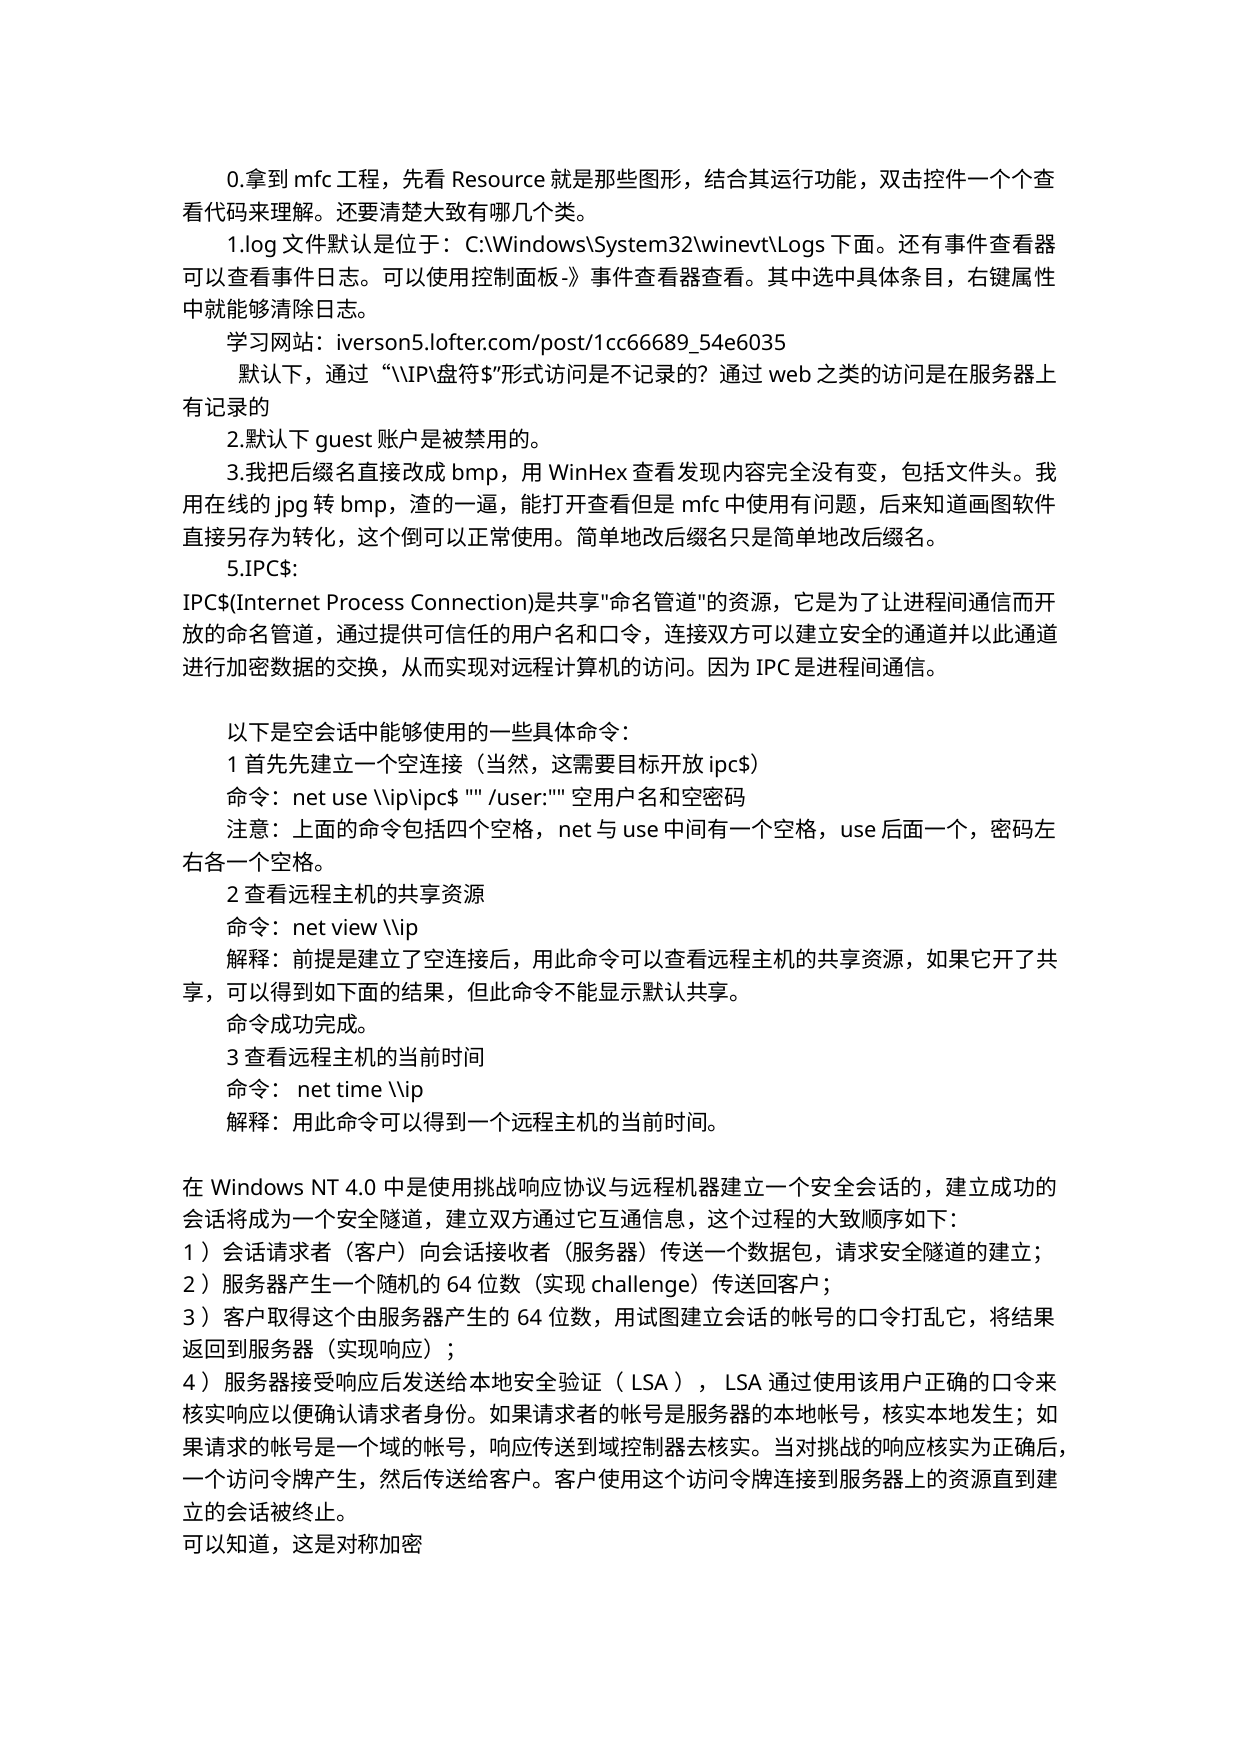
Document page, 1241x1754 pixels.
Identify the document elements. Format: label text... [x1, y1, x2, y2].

text 5.IPC$: [183, 552, 1058, 584]
text 注意：上面的命令包括四个空格，net与use中间有一个空格，use后面一个，密码左右各一个空格。 [183, 812, 1058, 877]
text 3 查看远程主机的当前时间 [183, 1039, 1058, 1072]
text 以下是空会话中能够使用的一些具体命令： [183, 714, 1058, 747]
text 命令： net time \\ip [183, 1072, 1058, 1104]
text IPC$(Internet Process Connection)是共享"命名管道"的资源，它是为了让进程间通信而开放的命名管道，通过提供可信任的用户名和口令，连接双方可以建立安全的通道并以此通道进行加密数据的交换，从而实现对远程计算机的访问。因为IPC是进程间通信。 [183, 584, 1058, 682]
text 解释：前提是建立了空连接后，用此命令可以查看远程主机的共享资源，如果它开了共享，可以得到如下面的结果，但此命令不能显示默认共享。 [183, 942, 1058, 1007]
text 2.默认下guest账户是被禁用的。 [183, 422, 1058, 454]
text 4 ）服务器接受响应后发送给本地安全验证（ LSA ）， LSA 通过使用该用户正确的口令来核实响应以便确认请求者身份。如果请求者的帐号是服务器的本地帐号，核实本地发生；如果请求的帐号是一个域的帐号，响应传送到域控制器去核实。当对挑战的响应核实为正确后，一个访问令牌产生，然后传送给客户。客户使用这个访问令牌连接到服务器上的资源直到建立的会话被终止。 [183, 1364, 1058, 1527]
text 3.我把后缀名直接改成bmp，用WinHex查看发现内容完全没有变，包括文件头。我用在线的jpg转bmp，渣的一逼，能打开查看但是mfc中使用有问题，后来知道画图软件直接另存为转化，这个倒可以正常使用。简单地改后缀名只是简单地改后缀名。 [183, 454, 1058, 552]
text 在 Windows NT 4.0 中是使用挑战响应协议与远程机器建立一个安全会话的，建立成功的会话将成为一个安全隧道，建立双方通过它互通信息，这个过程的大致顺序如下： [183, 1169, 1058, 1234]
text 1.log文件默认是位于：C:\Windows\System32\winevt\Logs下面。还有事件查看器可以查看事件日志。可以使用控制面板-》事件查看器查看。其中选中具体条目，右键属性中就能够清除日志。 [183, 227, 1058, 324]
text 1 ）会话请求者（客户）向会话接收者（服务器）传送一个数据包，请求安全隧道的建立； [183, 1234, 1058, 1267]
text 解释：用此命令可以得到一个远程主机的当前时间。 [183, 1104, 1058, 1137]
text 可以知道，这是对称加密 [183, 1527, 1058, 1559]
text 0.拿到mfc工程，先看Resource就是那些图形，结合其运行功能，双击控件一个个查看代码来理解。还要清楚大致有哪几个类。 [183, 162, 1058, 227]
text 2 查看远程主机的共享资源 [183, 877, 1058, 909]
text 命令成功完成。 [183, 1007, 1058, 1039]
text 1 首先先建立一个空连接（当然，这需要目标开放ipc$） [183, 747, 1058, 779]
text 学习网站：iverson5.lofter.com/post/1cc66689_54e6035 [183, 324, 1058, 357]
text 命令：net use \\ip\ipc$ "" /user:"" 空用户名和空密码 [183, 779, 1058, 812]
text 2 ）服务器产生一个随机的 64 位数（实现challenge）传送回客户； [183, 1267, 1058, 1299]
text 3 ）客户取得这个由服务器产生的 64 位数，用试图建立会话的帐号的口令打乱它，将结果返回到服务器（实现响应）； [183, 1299, 1058, 1364]
text 默认下，通过“\\IP\盘符$”形式访问是不记录的？通过web之类的访问是在服务器上有记录的 [183, 357, 1058, 422]
text 命令：net view \\ip [183, 909, 1058, 942]
